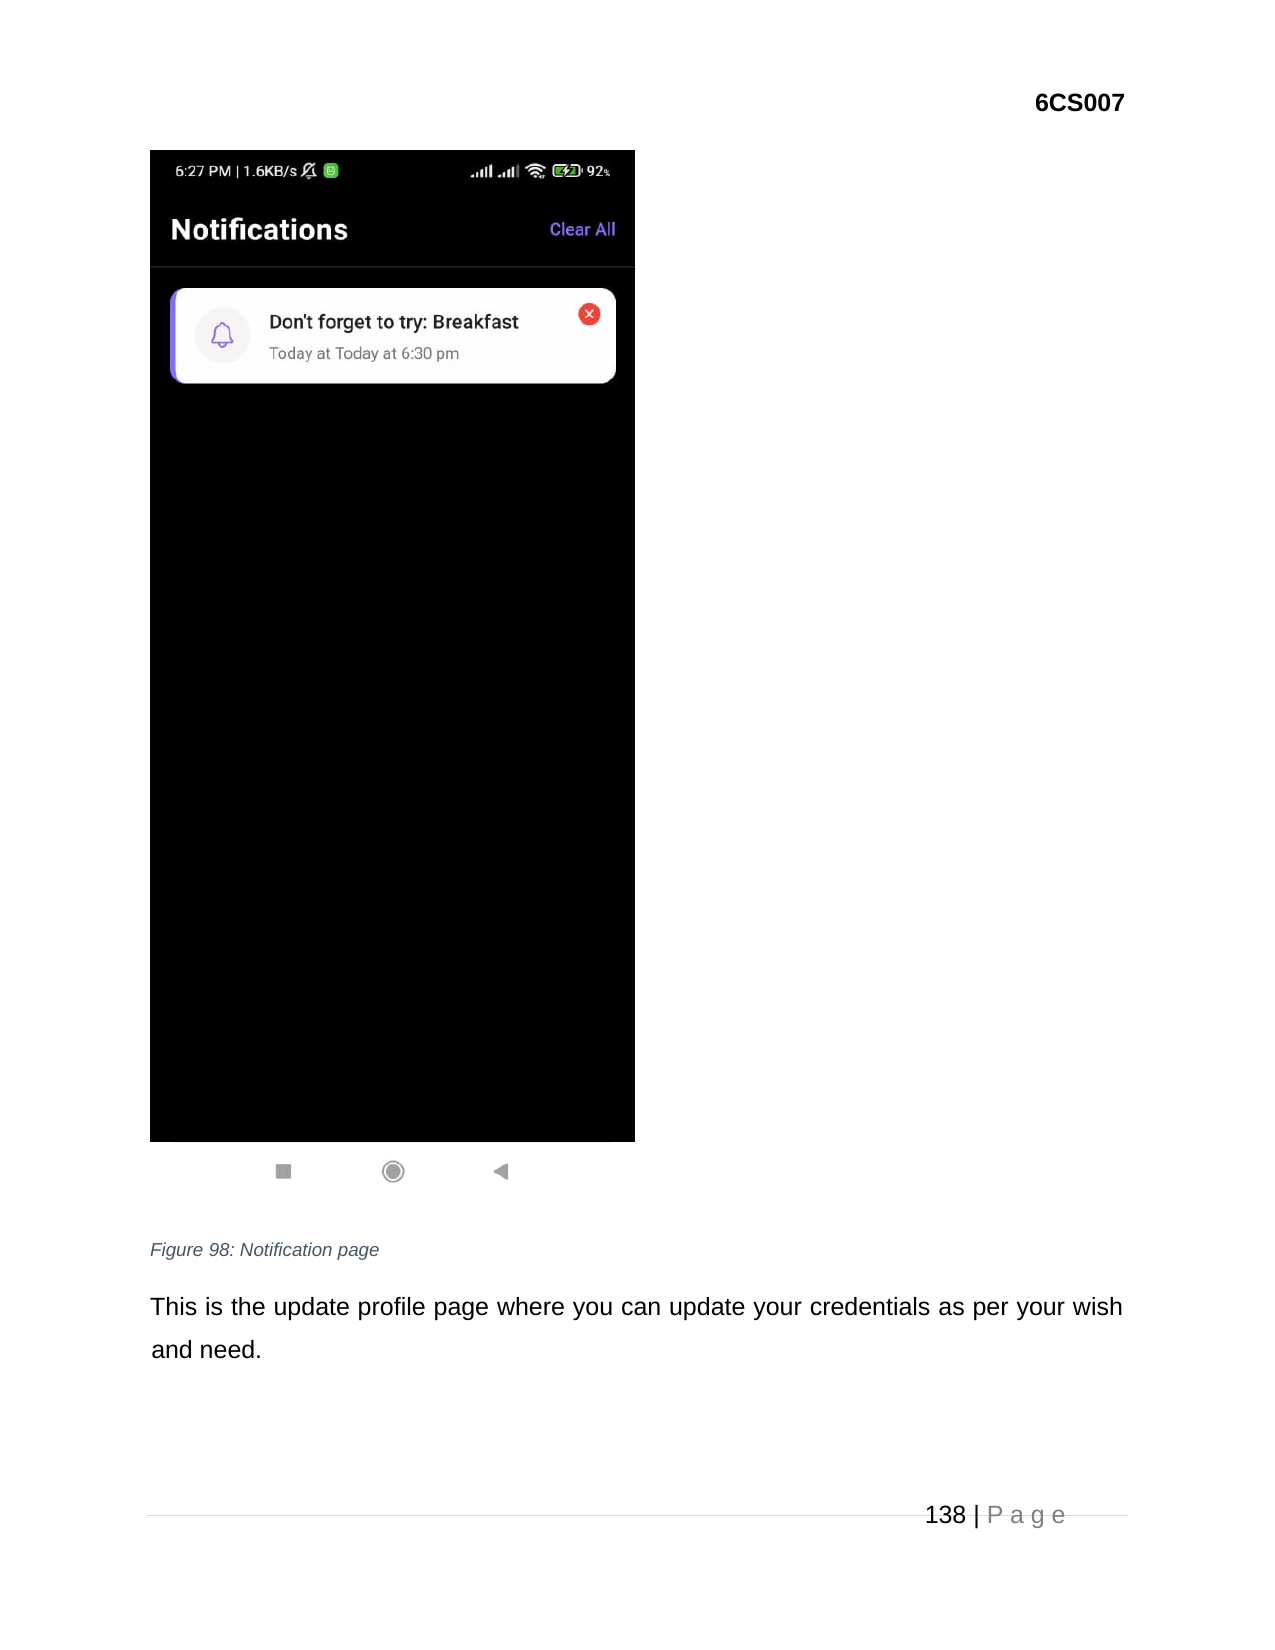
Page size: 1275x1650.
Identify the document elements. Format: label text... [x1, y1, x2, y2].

picture [150, 150, 635, 1200]
text Figure 98: Notification page [150, 1238, 1125, 1260]
text This is the update profile page where you can update your credentials as per your wish and need. [150, 1292, 1125, 1363]
